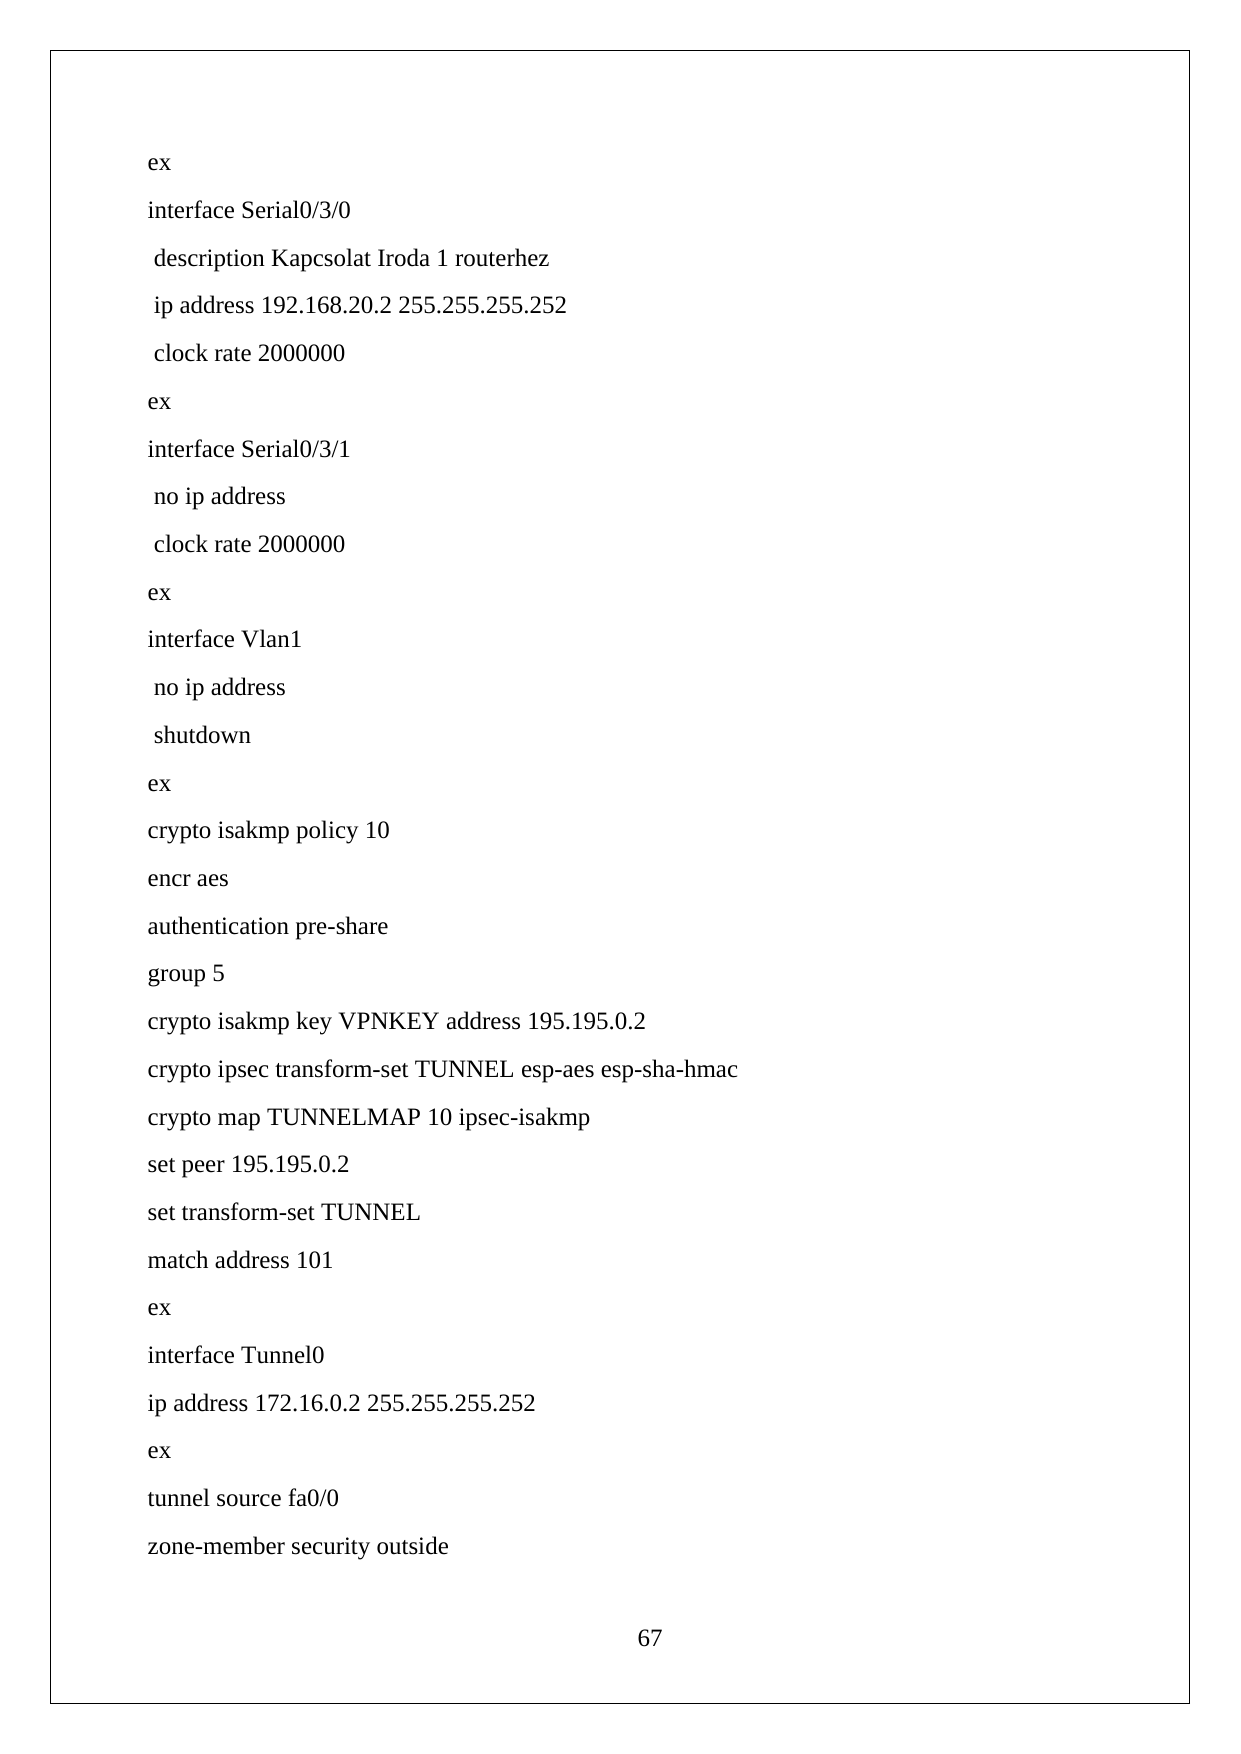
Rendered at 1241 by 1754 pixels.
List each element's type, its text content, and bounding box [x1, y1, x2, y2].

text crypto map TUNNELMAP 10 ipsec-isakmp [147, 1102, 1093, 1130]
text clock rate 2000000 [147, 529, 1093, 558]
text ex [147, 386, 1093, 415]
text set transform-set TUNNEL [147, 1197, 1093, 1226]
text clock rate 2000000 [147, 338, 1093, 367]
text crypto isakmp policy 10 [147, 815, 1093, 844]
text ex [147, 768, 1093, 796]
text ip address 192.168.20.2 255.255.255.252 [147, 291, 1093, 319]
text crypto ipsec transform-set TUNNEL esp-aes esp-sha-hmac [147, 1054, 1093, 1083]
text authentication pre-share [147, 911, 1093, 939]
text interface Serial0/3/1 [147, 434, 1093, 462]
text ex [147, 577, 1093, 606]
text ex [147, 1292, 1093, 1321]
text zone-member security outside [147, 1531, 1093, 1560]
text interface Vlan1 [147, 624, 1093, 653]
text crypto isakmp key VPNKEY address 195.195.0.2 [147, 1006, 1093, 1035]
text encr aes [147, 863, 1093, 892]
text interface Serial0/3/0 [147, 195, 1093, 224]
text no ip address [147, 481, 1093, 510]
text group 5 [147, 958, 1093, 987]
text tunnel source fa0/0 [147, 1483, 1093, 1512]
text interface Tunnel0 [147, 1340, 1093, 1369]
text description Kapcsolat Iroda 1 routerhez [147, 243, 1093, 272]
text ex [147, 147, 1093, 176]
text shutdown [147, 720, 1093, 749]
text no ip address [147, 672, 1093, 701]
text set peer 195.195.0.2 [147, 1149, 1093, 1178]
text ip address 172.16.0.2 255.255.255.252 [147, 1388, 1093, 1417]
text ex [147, 1436, 1093, 1464]
text match address 101 [147, 1245, 1093, 1273]
